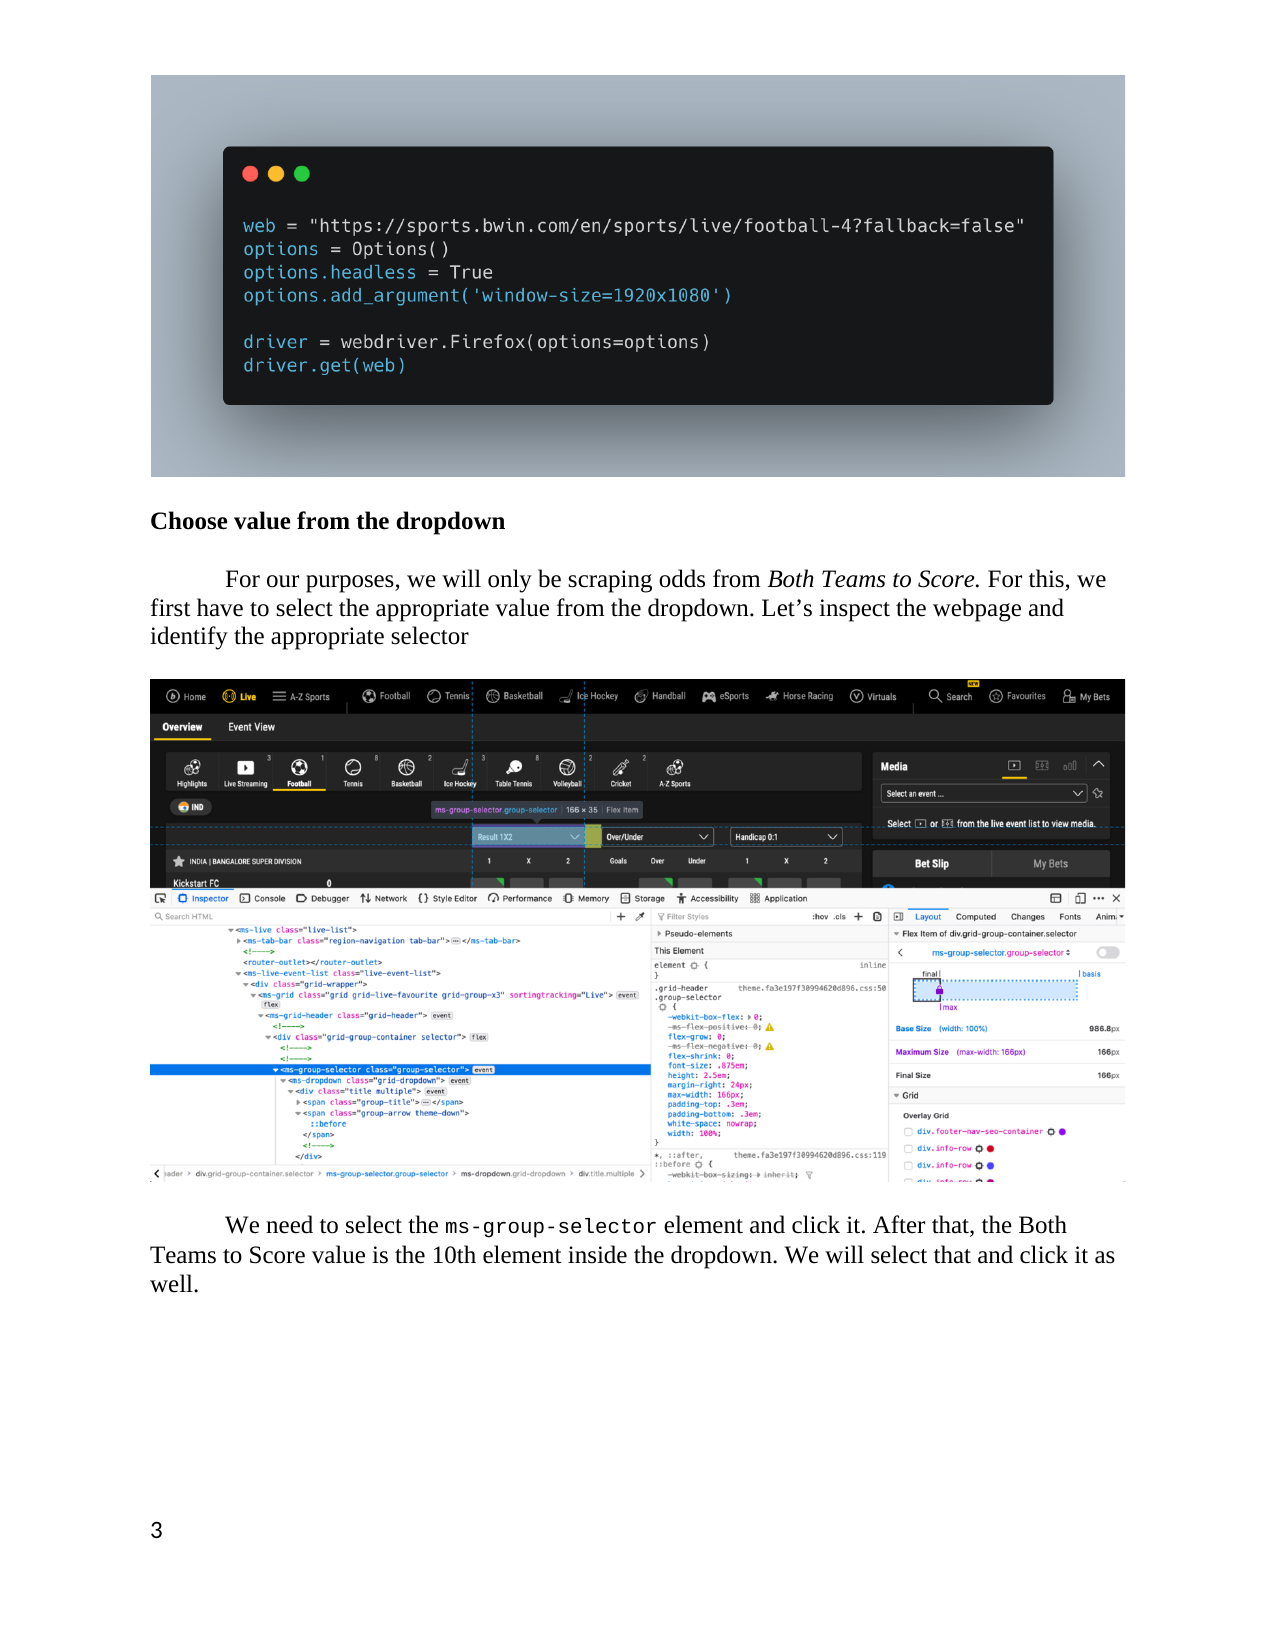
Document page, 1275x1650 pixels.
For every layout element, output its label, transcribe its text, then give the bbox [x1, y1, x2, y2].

picture [150, 679, 1125, 1182]
text Choose value from the dropdown [150, 506, 1125, 535]
text For our purposes, we will only be scraping odds from Both Teams to Score. For this, we first have to select the appropriate value from the dropdown. Let’s inspect the webpage and identify the appropriate selector [150, 564, 1125, 650]
picture [150, 75, 1125, 477]
text We need to select the ms-group-selector element and click it. After that, the Both Teams to Score value is the 10th element inside the dropdown. We will select that and click it as well. [150, 1211, 1125, 1298]
